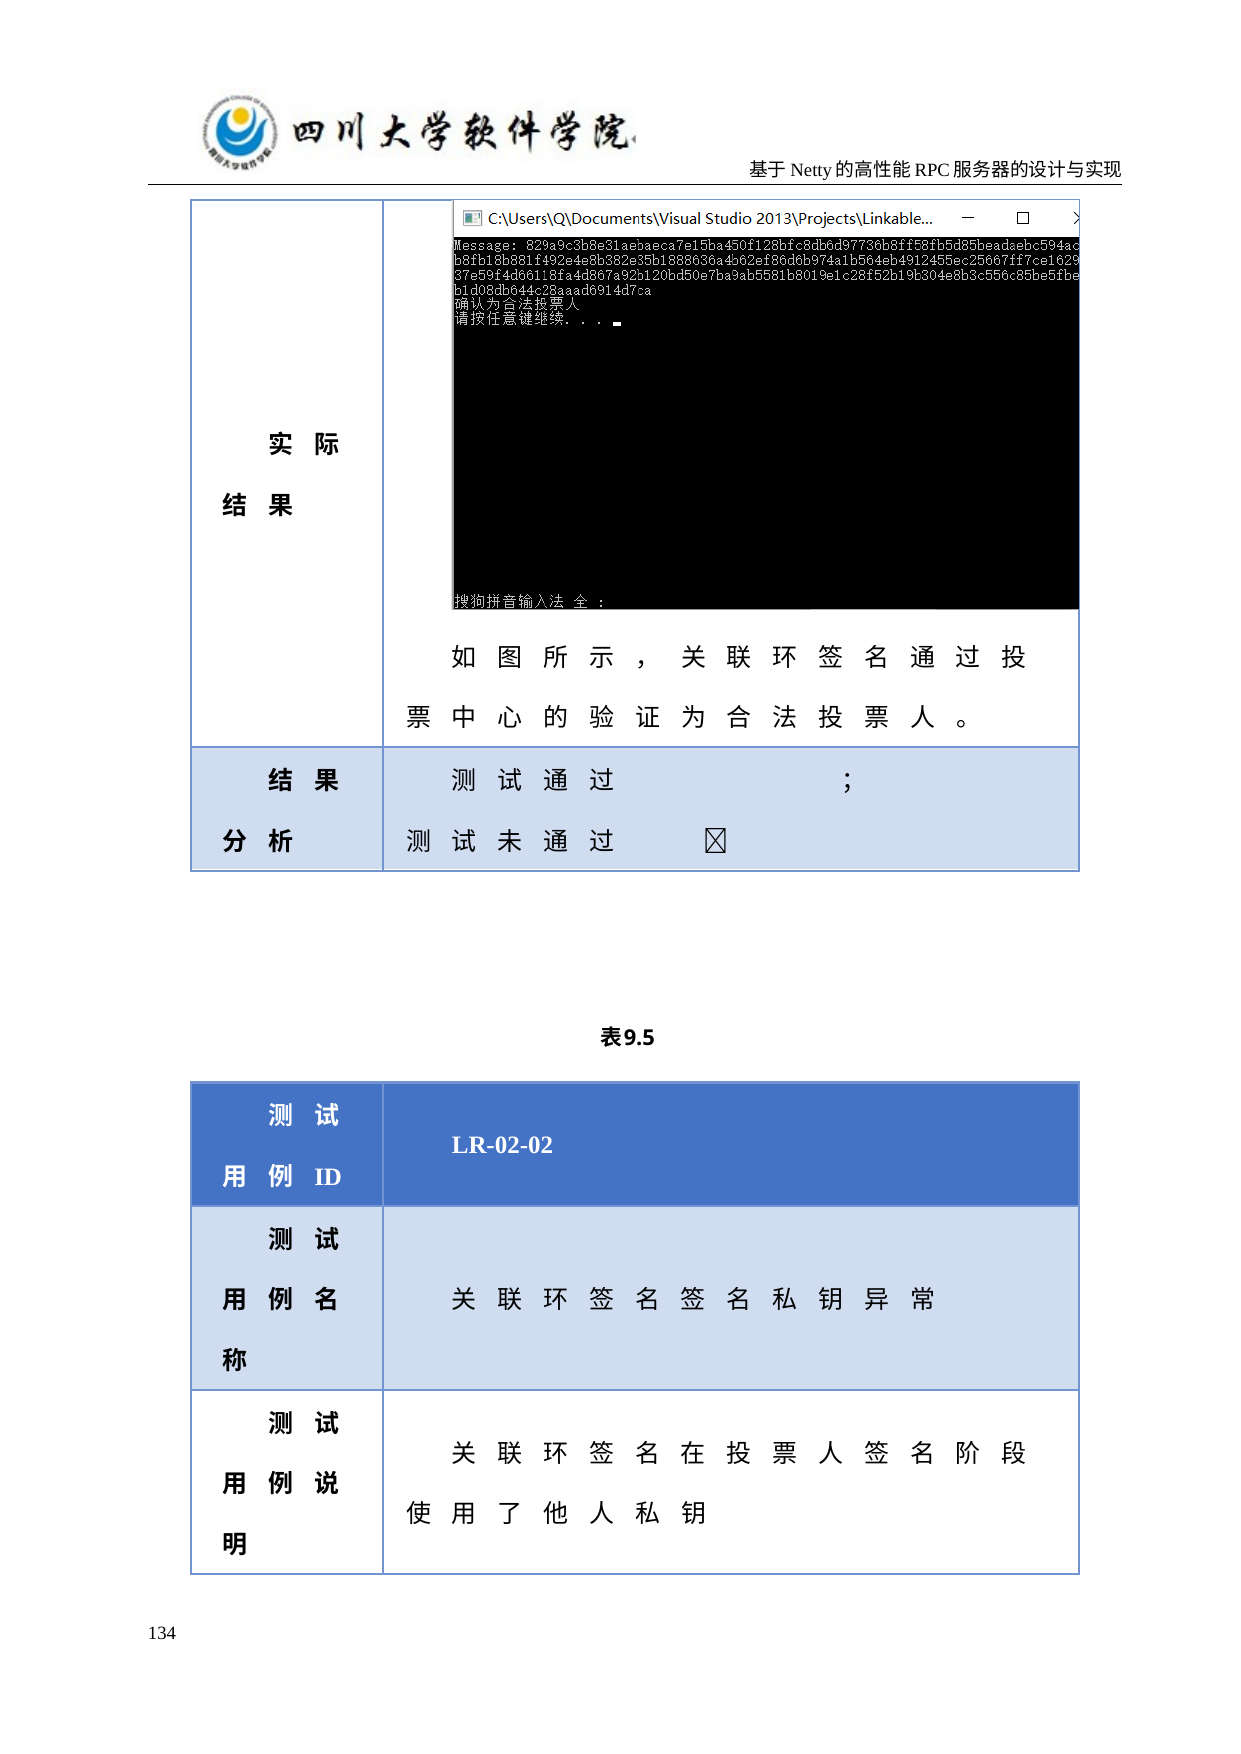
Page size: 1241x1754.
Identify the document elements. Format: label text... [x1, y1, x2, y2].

text 表9.5 [154, 1006, 1116, 1066]
table_cell 测试用例名称 [192, 1207, 382, 1389]
table_cell 关联环签名签名私钥异常 [384, 1207, 1078, 1389]
table_cell 如图所示，关联环签名通过投票中心的验证为合法投票人。 [384, 201, 1078, 746]
table_cell 实际结果 [192, 201, 382, 746]
table_header LR-02-02 [384, 1084, 1078, 1205]
picture [451, 200, 1079, 610]
table_cell 结果分析 [192, 748, 382, 869]
table_header 测试用例ID [192, 1084, 382, 1205]
table_cell 关联环签名在投票人签名阶段使用了他人私钥 [384, 1391, 1078, 1573]
picture [197, 88, 639, 177]
table_cell 测试通过 ； 测试未通过 [384, 748, 1078, 869]
table_cell 测试用例说明 [192, 1391, 382, 1573]
